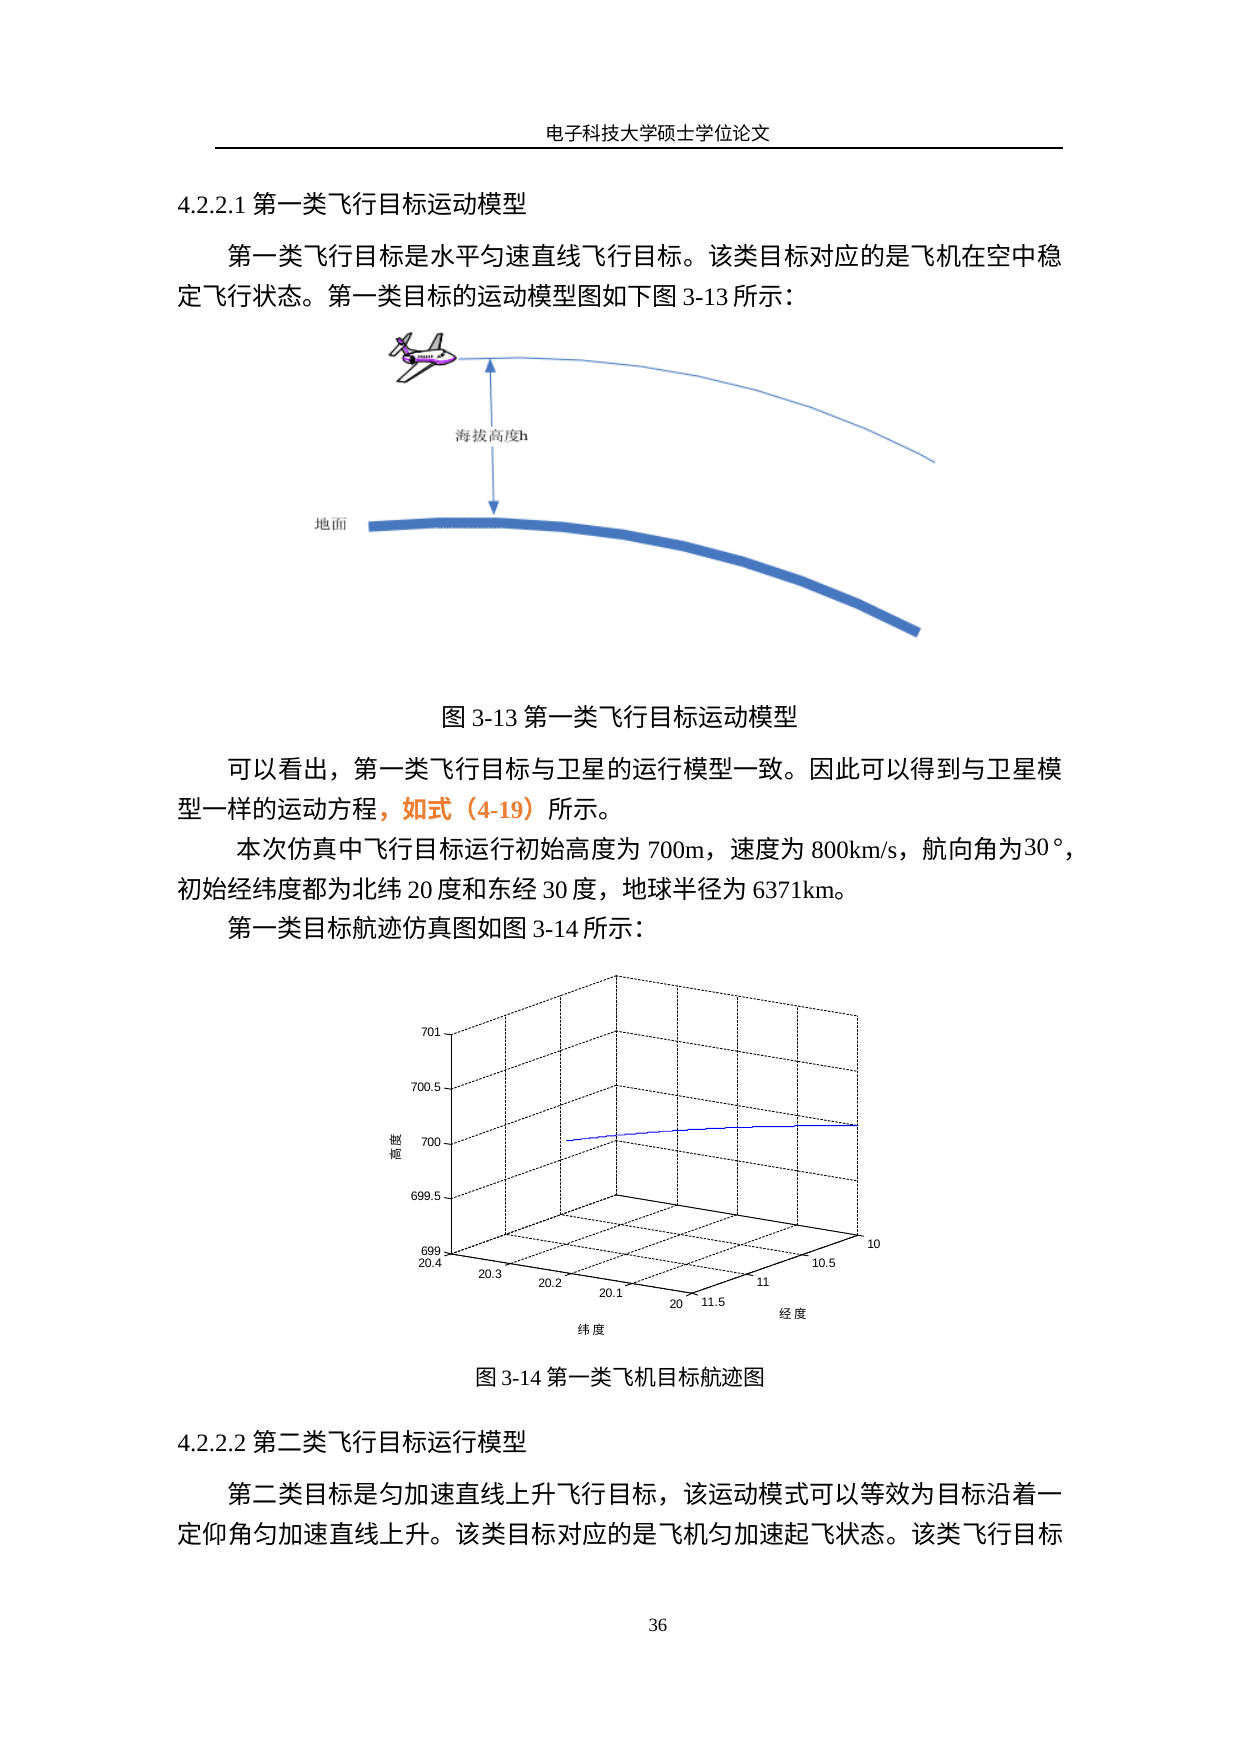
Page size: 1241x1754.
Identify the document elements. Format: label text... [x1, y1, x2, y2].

list 可以看出，第一类飞行目标与卫星的运行模型一致。因此可以得到与卫星模型一样的运动方程，如式（4-19）所示。 [177, 748, 1063, 828]
text 图3-14 第一类飞机目标航迹图 [177, 1356, 1063, 1396]
text 4.2.2.1 第一类飞行目标运动模型 [177, 182, 1063, 222]
list 第一类飞行目标是水平匀速直线飞行目标。该类目标对应的是飞机在空中稳定飞行状态。第一类目标的运动模型图如下图3-13所示： [177, 234, 1063, 314]
text 4.2.2.2 第二类飞行目标运行模型 [177, 1421, 1063, 1461]
text 本次仿真中飞行目标运行初始高度为700m，速度为800km/s，航向角为，初始经纬度都为北纬20度和东经30度，地球半径为6371km。 [177, 828, 1063, 907]
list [177, 1473, 1063, 1552]
list 第一类目标航迹仿真图如图3-14所示： [177, 907, 1063, 947]
text 图3-13 第一类飞行目标运动模型 [177, 696, 1063, 736]
picture [305, 326, 936, 654]
